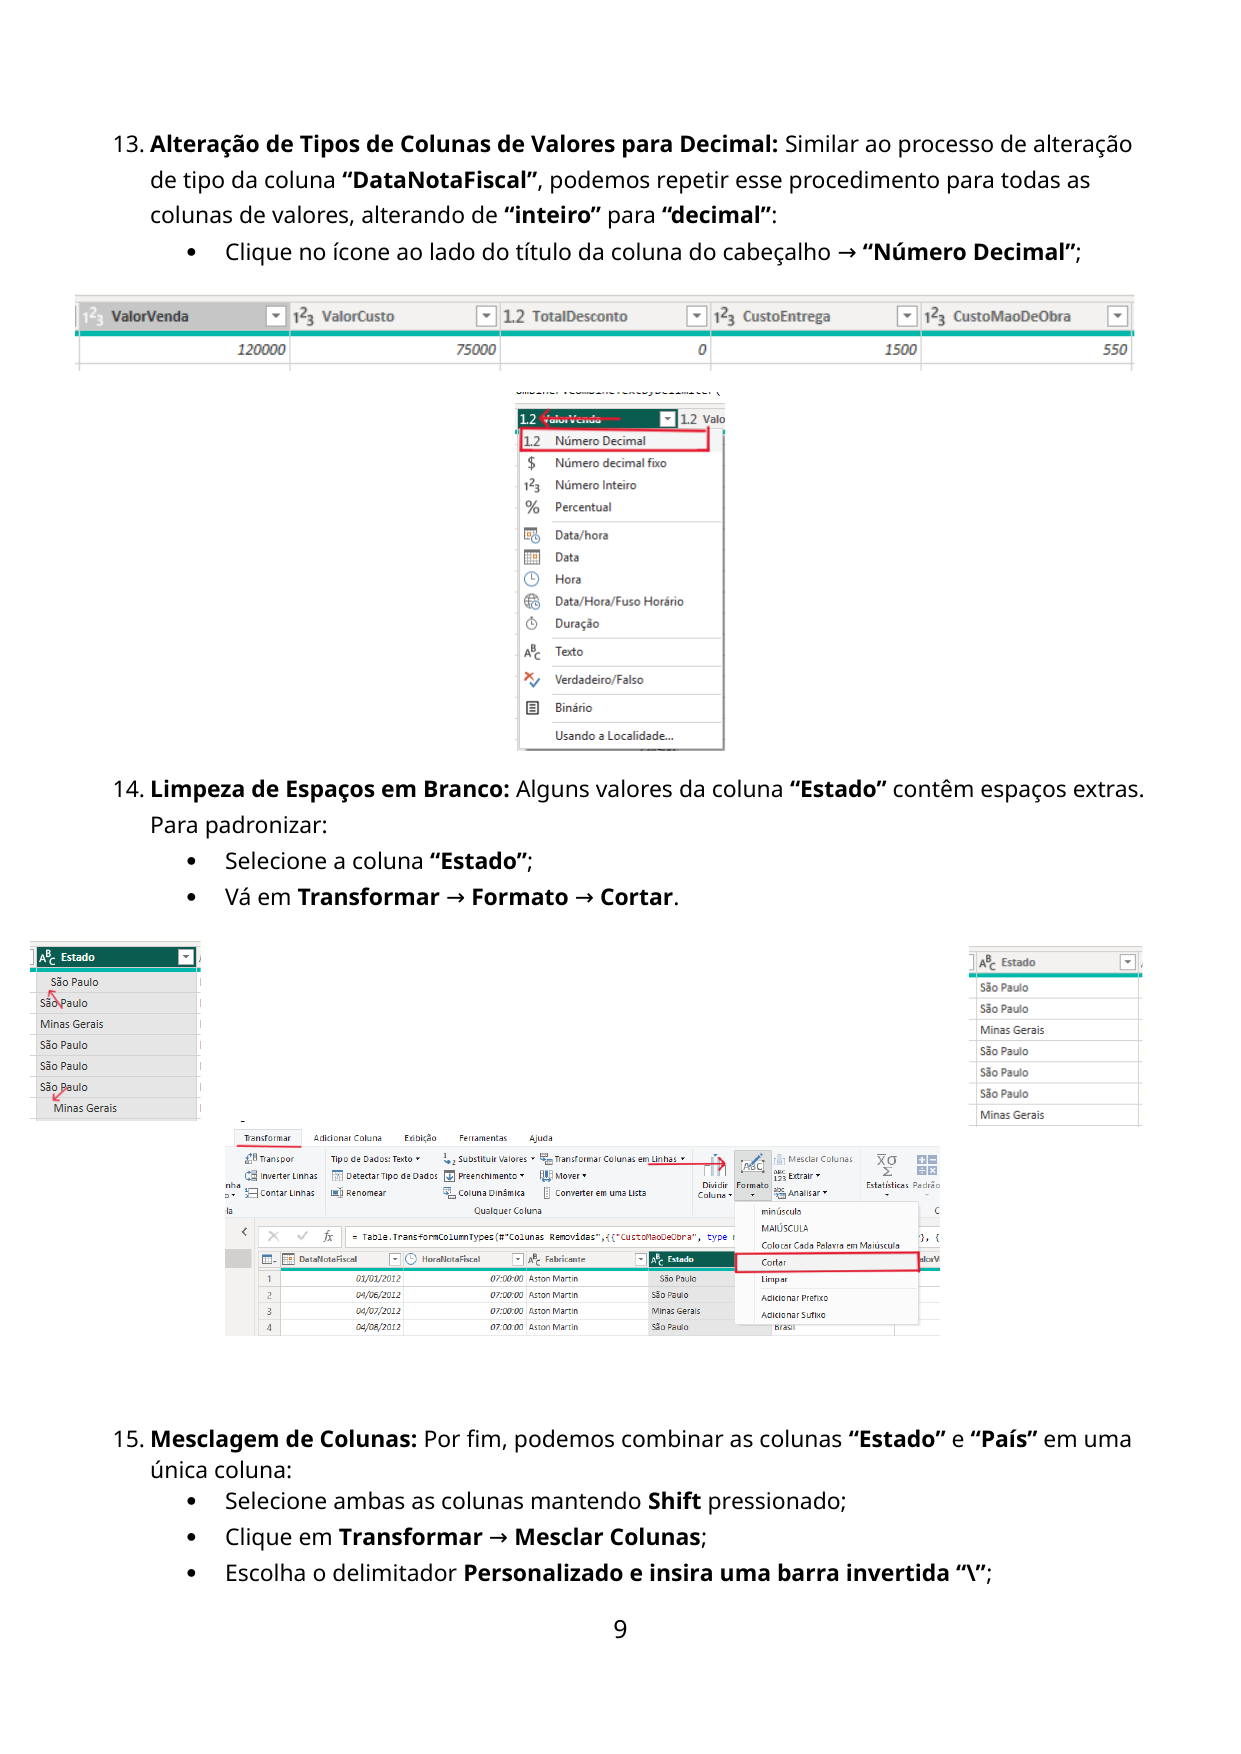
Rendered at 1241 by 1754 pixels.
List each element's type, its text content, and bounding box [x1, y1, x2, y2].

picture [515, 392, 726, 751]
list Escolha o delimitador Personalizado e insira uma barra invertida “\”; [187, 1557, 1165, 1588]
picture [75, 288, 1135, 371]
list Clique em Transformar → Mesclar Colunas; [187, 1521, 1165, 1552]
list Mesclagem de Colunas: Por fim, podemos combinar as colunas “Estado” e “País” em uma única coluna: [112, 1423, 1165, 1485]
picture [30, 936, 201, 1121]
picture [225, 1121, 940, 1336]
list Selecione a coluna “Estado”; [187, 844, 1165, 876]
list Clique no ícone ao lado do título da coluna do cabeçalho → “Número Decimal”; [187, 235, 1165, 267]
list Selecione ambas as colunas mantendo Shift pressionado; [187, 1485, 1165, 1517]
list Alteração de Tipos de Colunas de Valores para Decimal: Similar ao processo de alteração de tipo da coluna “DataNotaFiscal”, podemos repetir esse procedimento para todas as colunas de valores, alterando de “inteiro” para “decimal”: [112, 128, 1165, 231]
list Limpeza de Espaços em Branco: Alguns valores da coluna “Estado” contêm espaços extras. Para padronizar: [112, 773, 1165, 840]
picture [968, 942, 1143, 1127]
